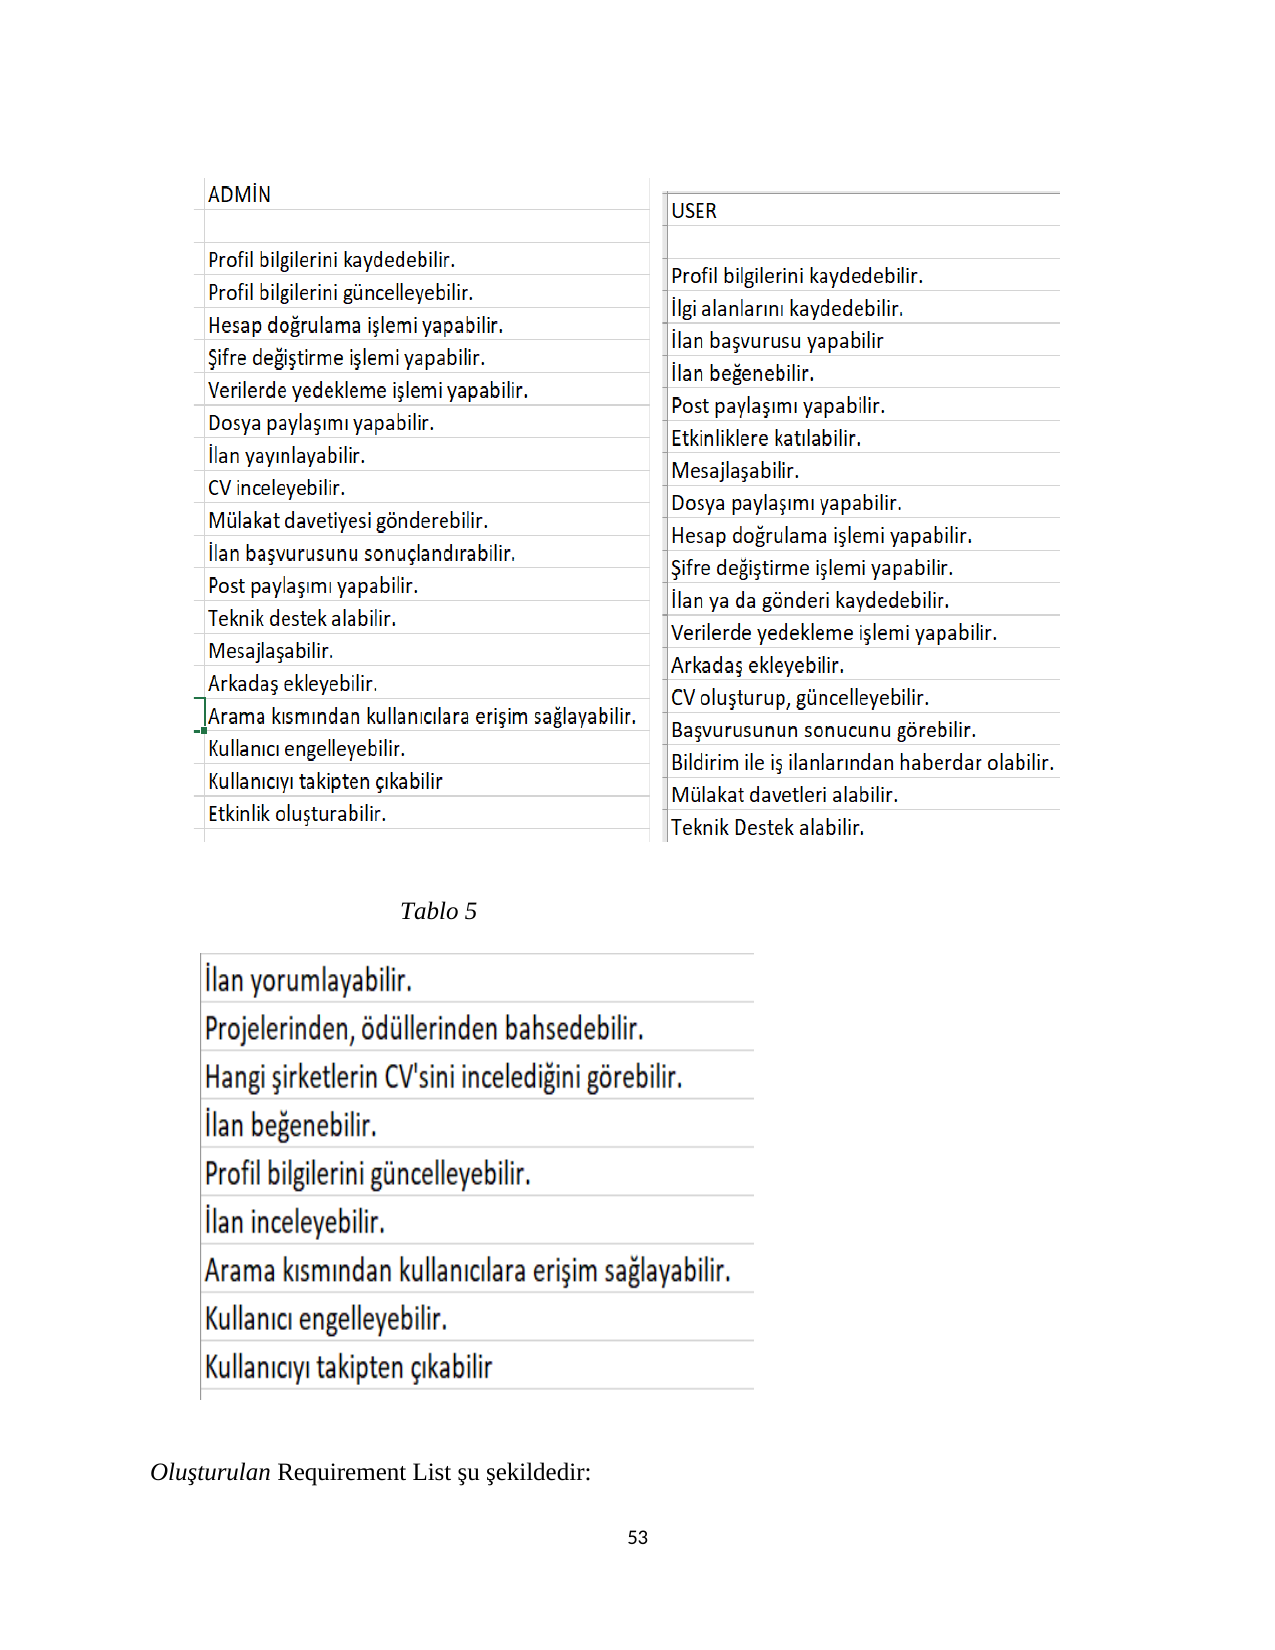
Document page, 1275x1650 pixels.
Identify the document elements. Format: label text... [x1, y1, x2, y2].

picture [193, 178, 650, 842]
text Tablo 5 [150, 896, 1125, 925]
picture [200, 953, 754, 1400]
text Oluşturulan Requirement List şu şekildedir: [150, 1457, 1125, 1486]
picture [662, 191, 1060, 842]
